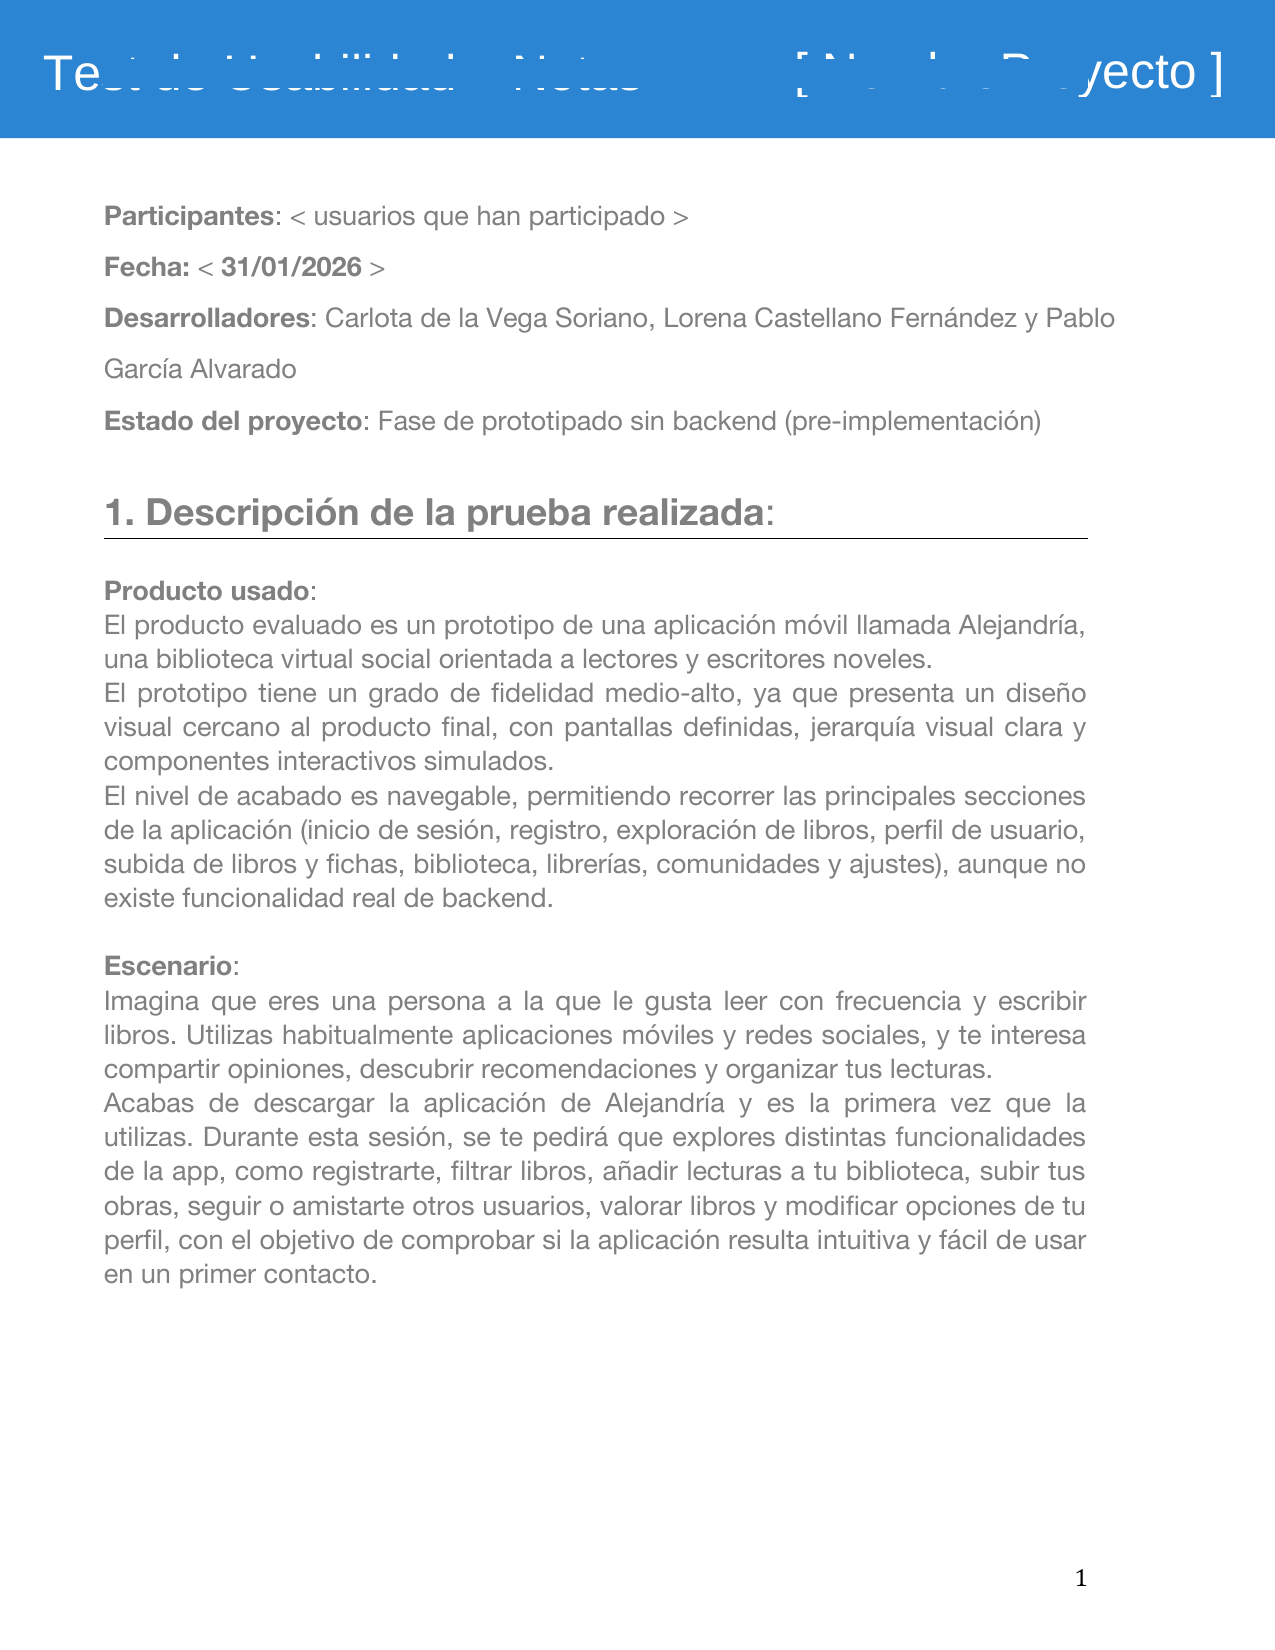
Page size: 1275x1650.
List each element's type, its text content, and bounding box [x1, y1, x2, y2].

text Escenario: [103, 949, 1088, 984]
text Estado del proyecto: Fase de prototipado sin backend (pre-implementación) [103, 404, 1138, 438]
text Desarrolladores: Carlota de la Vega Soriano, Lorena Castellano Fernández y Pablo García Alvarado [103, 301, 1138, 387]
text Producto usado: [103, 574, 1088, 608]
text El nivel de acabado es navegable, permitiendo recorrer las principales secciones de la aplicación (inicio de sesión, registro, exploración de libros, perfil de usuario, subida de libros y fichas, biblioteca, librerías, comunidades y ajustes), aunque no existe funcionalidad real de backend. [103, 779, 1088, 915]
text Participantes: < usuarios que han participado > [103, 199, 1138, 233]
text Fecha: < 31/01/2026 > [103, 250, 1138, 284]
text 1. Descripción de la prueba realizada: [103, 489, 1088, 539]
text El prototipo tiene un grado de fidelidad medio-alto, ya que presenta un diseño visual cercano al producto final, con pantallas definidas, jerarquía visual clara y componentes interactivos simulados. [103, 676, 1088, 779]
text Imagina que eres una persona a la que le gusta leer con frecuencia y escribir libros. Utilizas habitualmente aplicaciones móviles y redes sociales, y te interesa compartir opiniones, descubrir recomendaciones y organizar tus lecturas. [103, 984, 1088, 1086]
text El producto evaluado es un prototipo de una aplicación móvil llamada Alejandría, una biblioteca virtual social orientada a lectores y escritores noveles. [103, 608, 1088, 676]
text Acabas de descargar la aplicación de Alejandría y es la primera vez que la utilizas. Durante esta sesión, se te pedirá que explores distintas funcionalidades de la app, como registrarte, filtrar libros, añadir lecturas a tu biblioteca, subir tus obras, seguir o amistarte otros usuarios, valorar libros y modificar opciones de tu perfil, con el objetivo de comprobar si la aplicación resulta intuitiva y fácil de usar en un primer contacto. [103, 1086, 1088, 1291]
